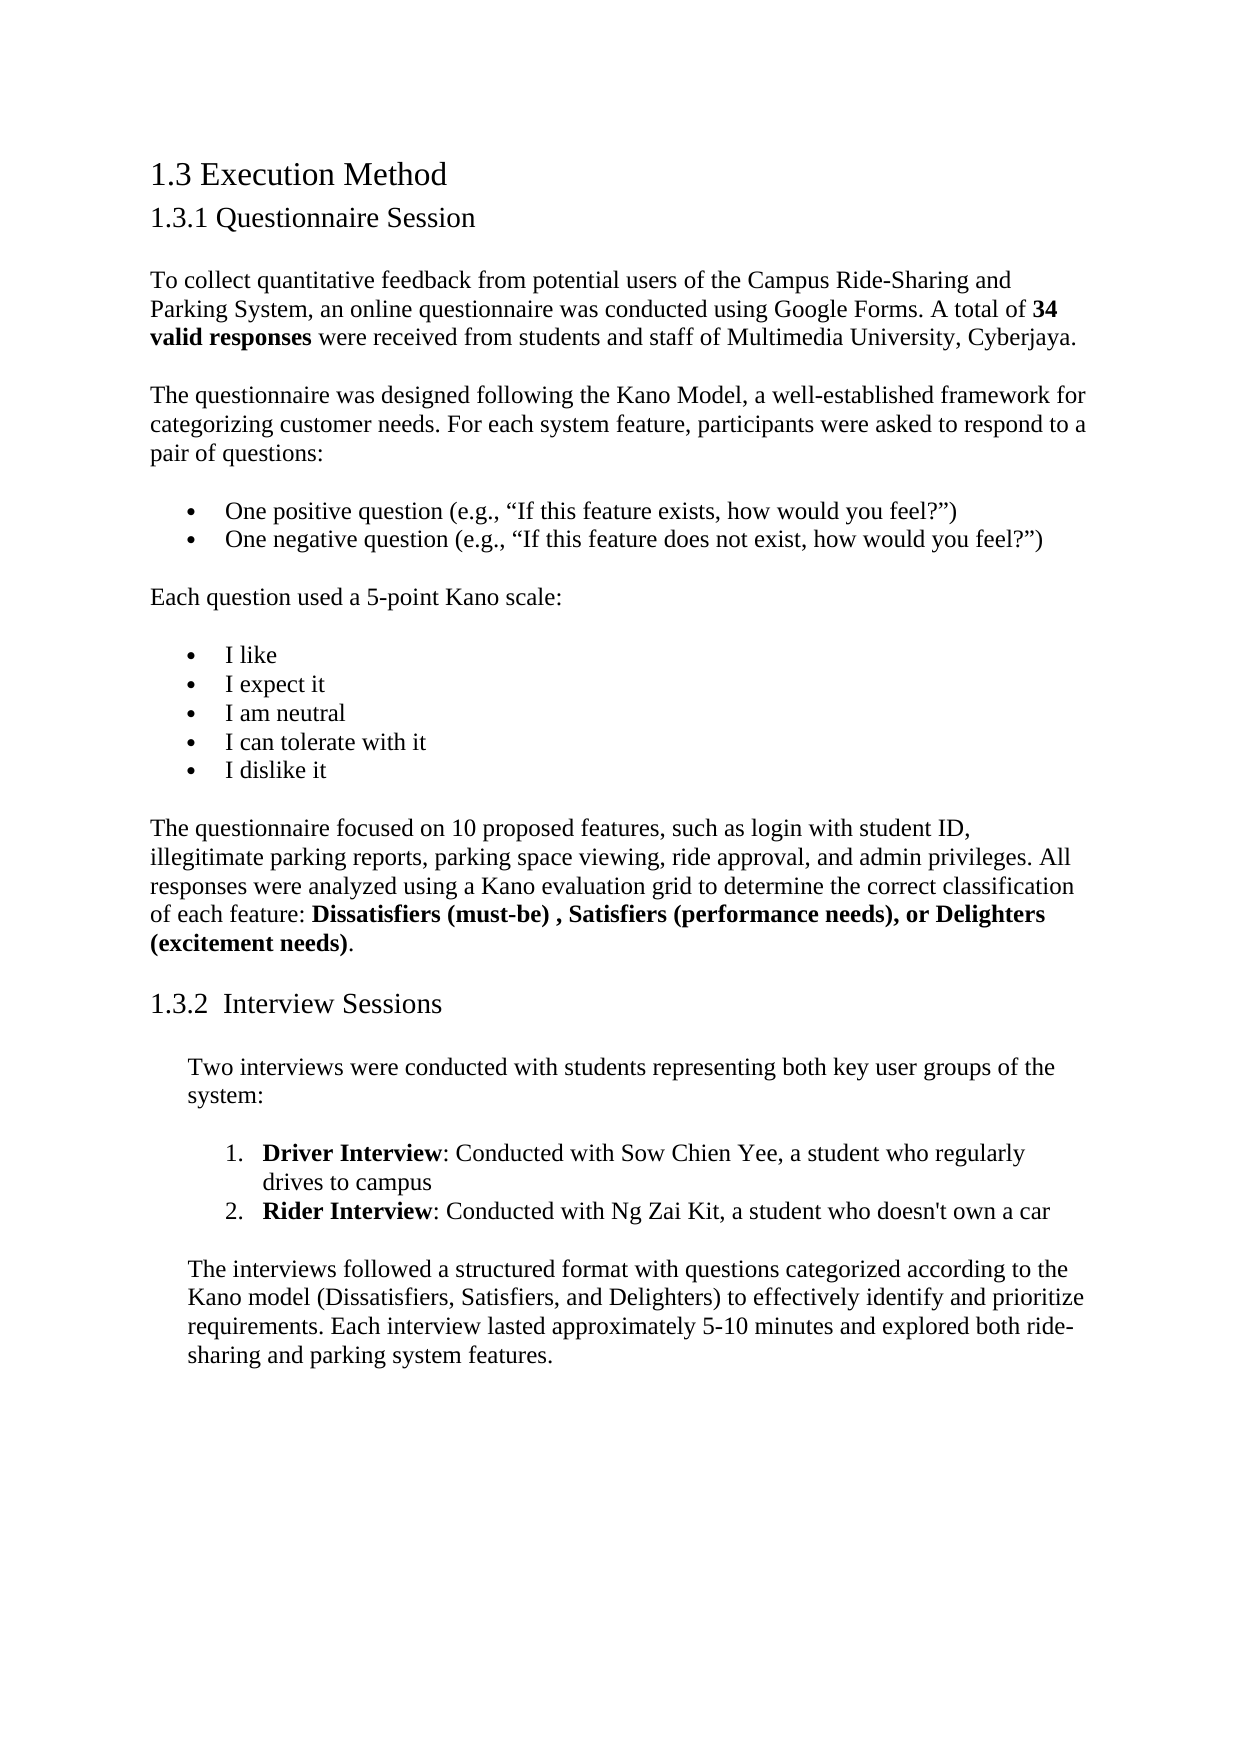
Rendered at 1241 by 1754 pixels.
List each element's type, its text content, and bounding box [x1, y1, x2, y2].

subtitle 1.3 Execution Method [150, 154, 1090, 192]
list I dislike it [187, 755, 1090, 784]
list Rider Interview: Conducted with Ng Zai Kit, a student who doesn't own a car [225, 1196, 1090, 1224]
subtitle 1.3.2 Interview Sessions [150, 986, 1090, 1020]
subtitle 1.3.1 Questionnaire Session [150, 200, 1090, 233]
list I like [187, 640, 1090, 669]
text To collect quantitative feedback from potential users of the Campus Ride-Sharing and Parking System, an online questionnaire was conducted using Google Forms. A total of 34 valid responses were received from students and staff of Multimedia University, Cyberjaya. [150, 265, 1090, 351]
list I am neutral [187, 698, 1090, 727]
list Driver Interview: Conducted with Sow Chien Yee, a student who regularly drives to campus [225, 1138, 1090, 1196]
text The interviews followed a structured format with questions categorized according to the Kano model (Dissatisfiers, Satisfiers, and Delighters) to effectively identify and prioritize requirements. Each interview lasted approximately 5-10 minutes and explored both ride-sharing and parking system features. [187, 1254, 1090, 1369]
text The questionnaire focused on 10 proposed features, such as login with student ID, illegitimate parking reports, parking space viewing, ride approval, and admin privileges. All responses were analyzed using a Kano evaluation grid to determine the correct classification of each feature: Dissatisfiers (must-be) , Satisfiers (performance needs), or Delighters (excitement needs). [150, 813, 1090, 957]
list I expect it [187, 669, 1090, 698]
list One positive question (e.g., “If this feature exists, how would you feel?”) [187, 496, 1090, 524]
list I can tolerate with it [187, 727, 1090, 755]
text The questionnaire was designed following the Kano Model, a well-established framework for categorizing customer needs. For each system feature, participants were asked to respond to a pair of questions: [150, 380, 1090, 467]
text Each question used a 5-point Kano scale: [150, 582, 1090, 611]
list One negative question (e.g., “If this feature does not exist, how would you feel?”) [187, 524, 1090, 553]
text Two interviews were conducted with students representing both key user groups of the system: [187, 1052, 1090, 1109]
